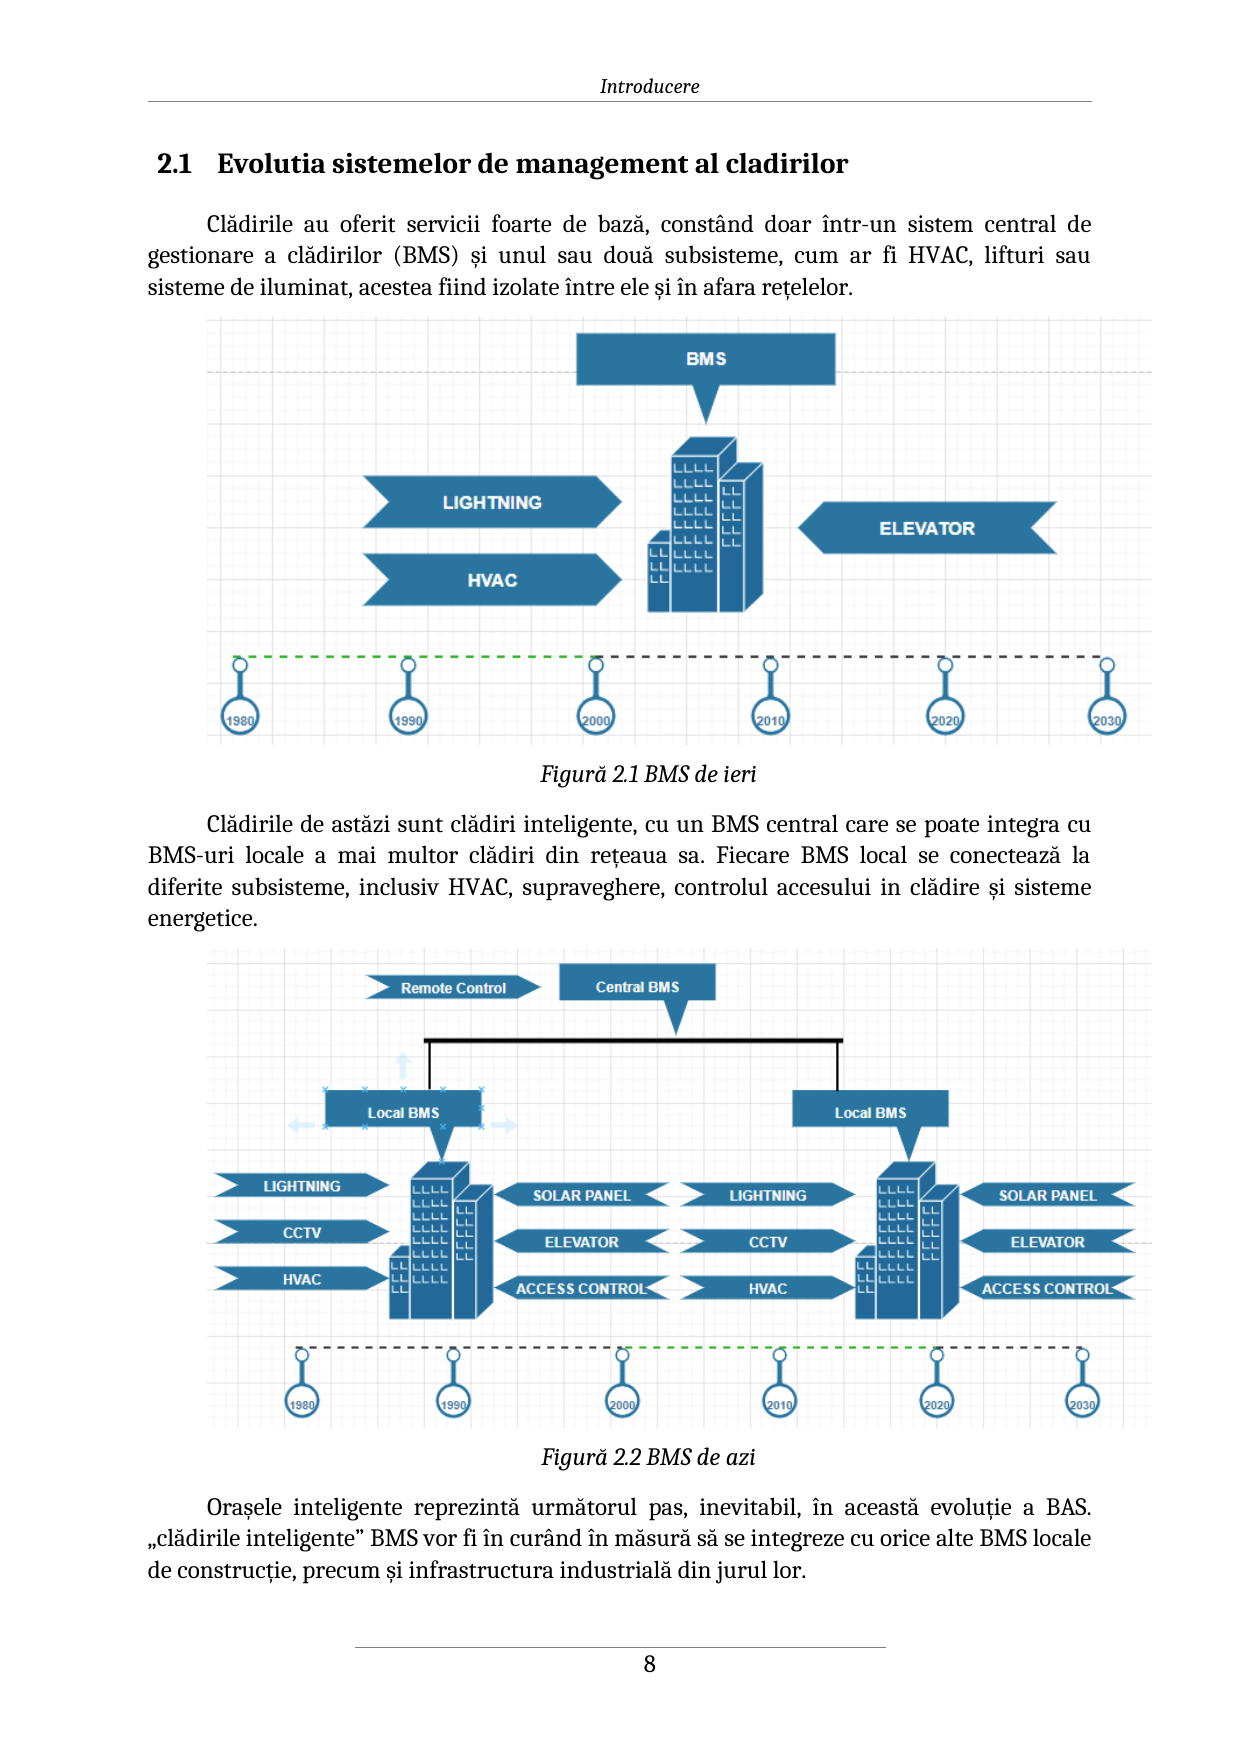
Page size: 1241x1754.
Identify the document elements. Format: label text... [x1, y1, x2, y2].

picture [206, 948, 1152, 1428]
text Orașele inteligente reprezintă următorul pas, inevitabil, în această evoluție a BAS. „clădirile inteligente” BMS vor fi în curând în măsură să se integreze cu orice alte BMS locale de construcție, precum și infrastructura industrială din jurul lor. [148, 1492, 1092, 1584]
picture [206, 316, 1152, 745]
subtitle Evolutia sistemelor de management al cladirilor [157, 148, 1092, 181]
text Clădirile au oferit servicii foarte de bază, constând doar într-un sistem central de gestionare a clădirilor (BMS) și unul sau două subsisteme, cum ar fi HVAC, lifturi sau sisteme de iluminat, acestea fiind izolate între ele și în afara rețelelor. [148, 209, 1092, 301]
text Clădirile de astăzi sunt clădiri inteligente, cu un BMS central care se poate integra cu BMS-uri locale a mai multor clădiri din rețeaua sa. Fiecare BMS local se conectează la diferite subsisteme, inclusiv HVAC, supraveghere, controlul accesului in clădire și sisteme energetice. [148, 809, 1092, 933]
